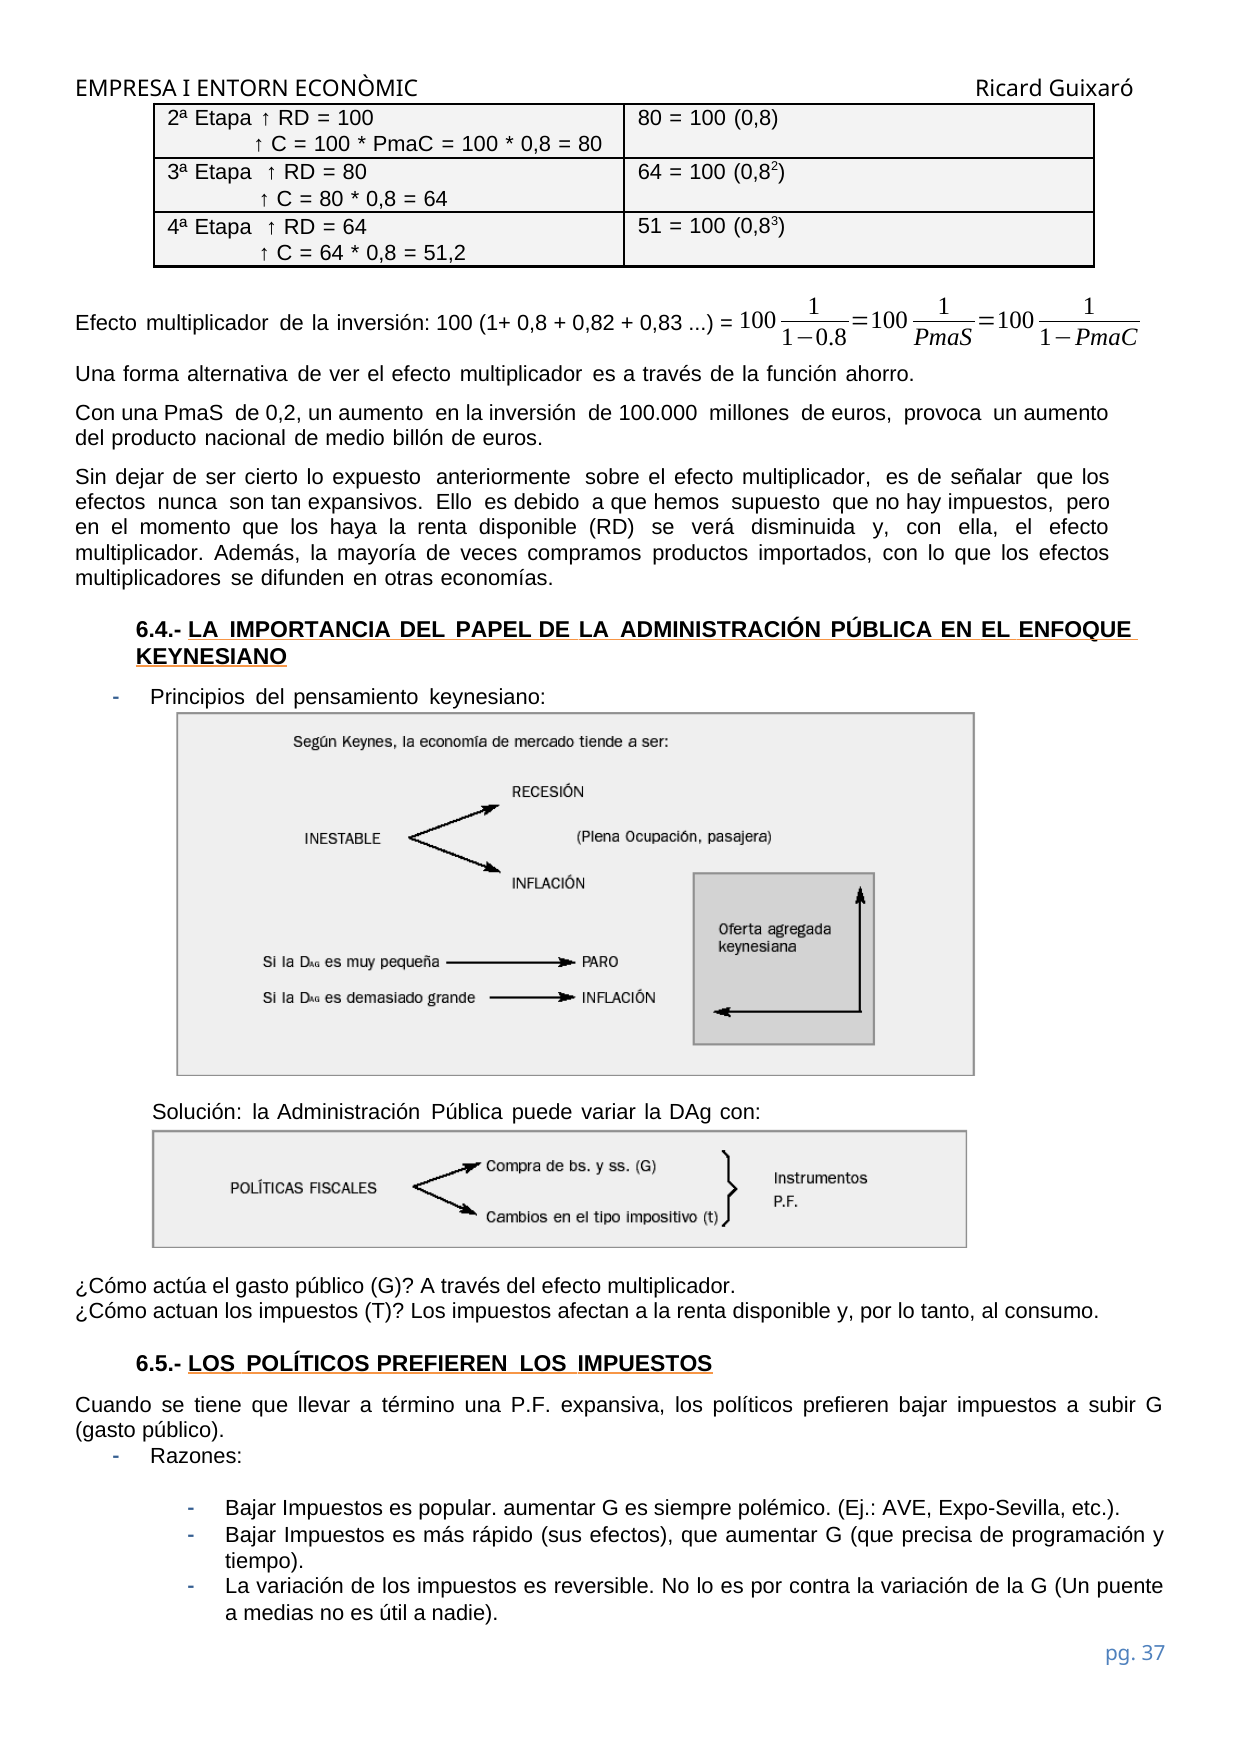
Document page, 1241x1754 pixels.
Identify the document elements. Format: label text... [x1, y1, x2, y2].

table_cell 51 = 100 (0,83) [625, 213, 1093, 265]
table_cell 64 = 100 (0,82) [625, 159, 1093, 211]
list Bajar Impuestos es más rápido (sus efectos), que aumentar G (que precisa de programación y tiempo). [187, 1521, 1165, 1573]
text ¿Cómo actúa el gasto público (G)? A través del efecto multiplicador. [75, 1273, 1165, 1298]
list Razones: [112, 1442, 1165, 1469]
picture [176, 712, 976, 1076]
picture [151, 1129, 968, 1248]
table_cell 2ª Etapa ↑ RD = 100 ↑ C = 100 * PmaC = 100 * 0,8 = 80 [155, 105, 623, 157]
text Una forma alternativa de ver el efecto multiplicador es a través de la función ahorro. [75, 361, 1165, 386]
table_cell 80 = 100 (0,8) [625, 105, 1093, 157]
text Solución: la Administración Pública puede variar la DAg con: [152, 1099, 1165, 1124]
list Bajar Impuestos es popular. aumentar G es siempre polémico. (Ej.: AVE, Expo-Sevilla, etc.). [187, 1494, 1165, 1521]
text Efecto multiplicador de la inversión: 100 (1+ 0,8 + 0,82 + 0,83 ...) = [75, 293, 1165, 352]
text ¿Cómo actuan los impuestos (T)? Los impuestos afectan a la renta disponible y, por lo tanto, al consumo. [75, 1298, 1165, 1323]
text Cuando se tiene que llevar a término una P.F. expansiva, los políticos prefieren bajar impuestos a subir G (gasto público). [75, 1392, 1165, 1442]
text Sin dejar de ser cierto lo expuesto anteriormente sobre el efecto multiplicador, es de señalar que los efectos nunca son tan expansivos. Ello es debido a que hemos supuesto que no hay impuestos, pero en el momento que los haya la renta disponible (RD) se verá disminuida y, con ella, el efecto multiplicador. Además, la mayoría de veces compramos productos importados, con lo que los efectos multiplicadores se difunden en otras economías. [75, 464, 1110, 590]
subtitle 6.5.- LOS POLÍTICOS PREFIEREN LOS IMPUESTOS [136, 1349, 1165, 1376]
list La variación de los impuestos es reversible. No lo es por contra la variación de la G (Un puente a medias no es útil a nadie). [187, 1573, 1165, 1624]
table_cell 4ª Etapa ↑ RD = 64 ↑ C = 64 * 0,8 = 51,2 [155, 213, 623, 265]
subtitle 6.4.- LA IMPORTANCIA DEL PAPEL DE LA ADMINISTRACIÓN PÚBLICA EN EL ENFOQUE KEYNESIANO [136, 616, 1165, 669]
table_cell 3ª Etapa ↑ RD = 80 ↑ C = 80 * 0,8 = 64 [155, 159, 623, 211]
text Con una PmaS de 0,2, un aumento en la inversión de 100.000 millones de euros, provoca un aumento del producto nacional de medio billón de euros. [75, 400, 1109, 450]
list Principios del pensamiento keynesiano: [112, 683, 1165, 710]
